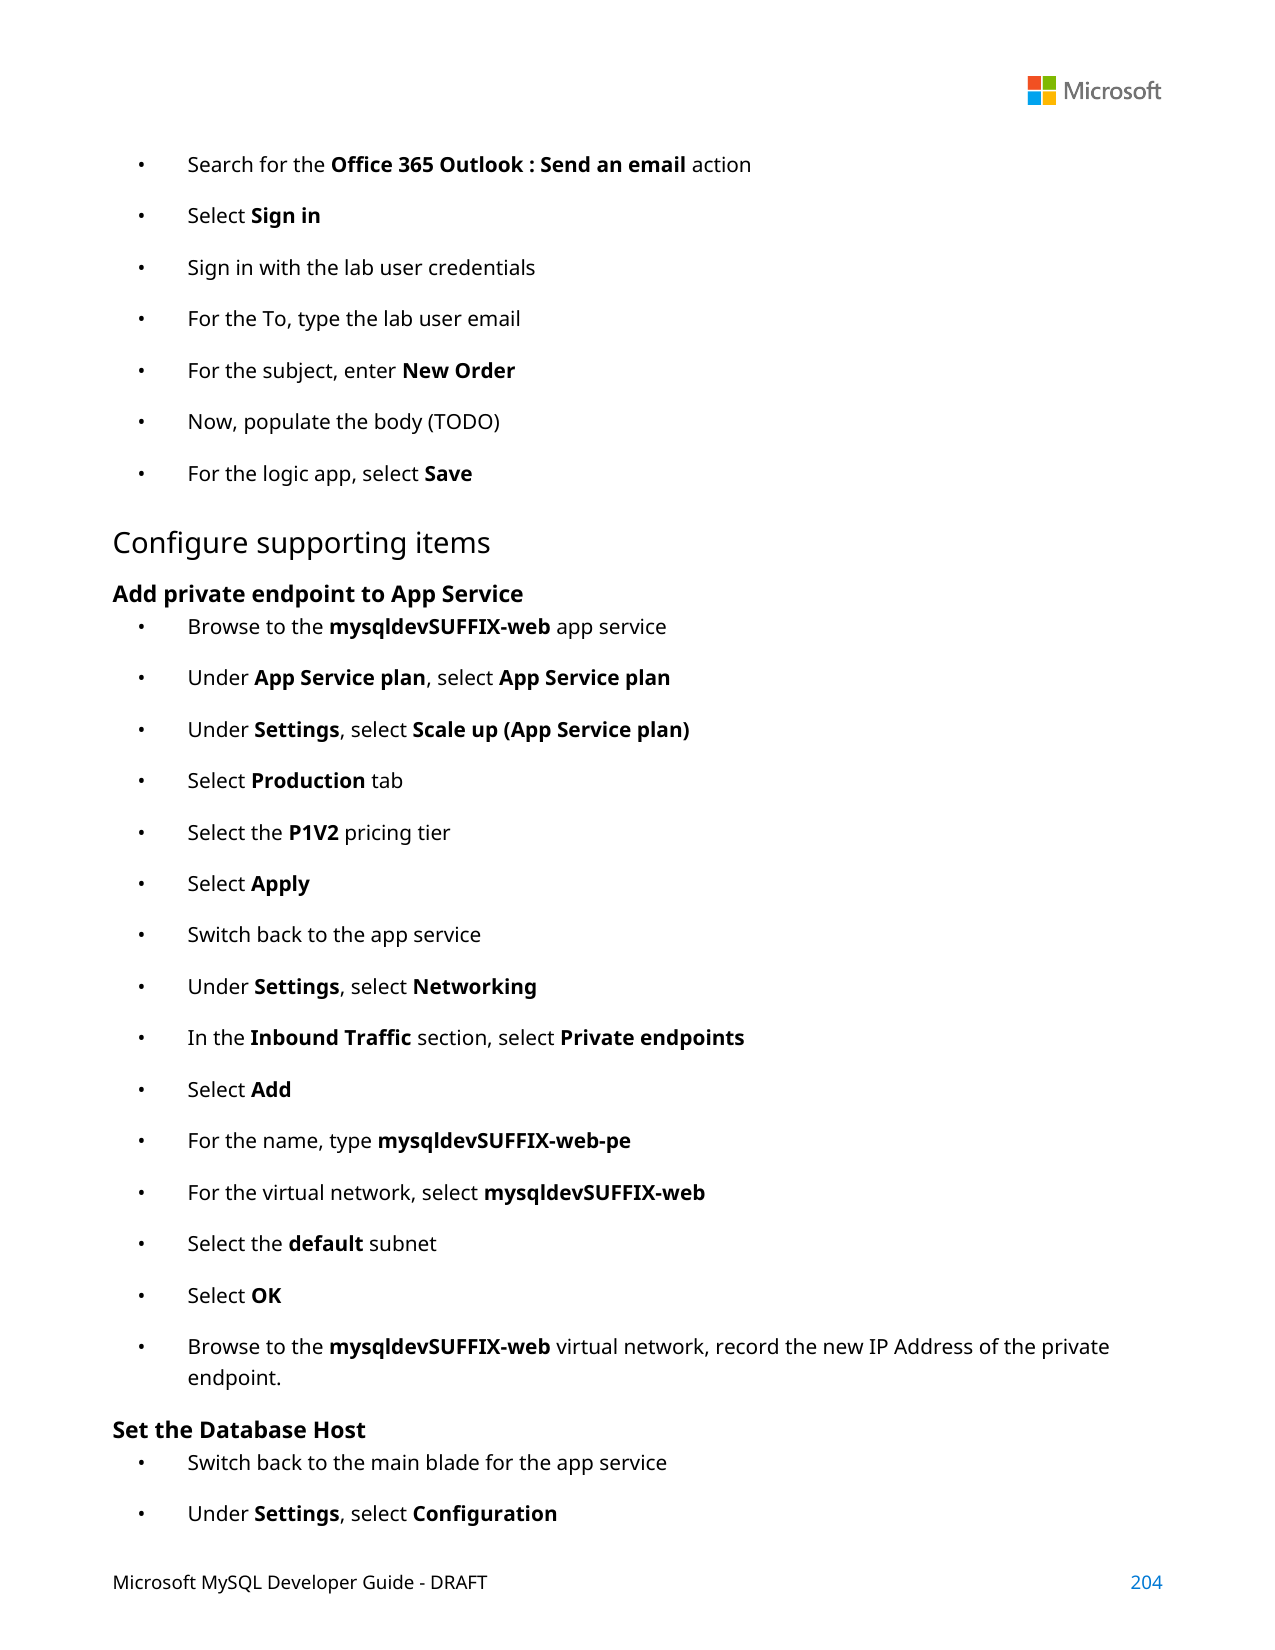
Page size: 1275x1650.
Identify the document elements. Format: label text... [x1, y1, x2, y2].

list Now, populate the body (TODO) [137, 407, 1162, 436]
list For the name, type mysqldevSUFFIX-web-pe [137, 1126, 1162, 1155]
list Select Sign in [137, 201, 1162, 230]
list Select Apply [137, 869, 1162, 897]
list Switch back to the main blade for the app service [137, 1448, 1162, 1476]
list Under Settings, select Networking [137, 972, 1162, 1000]
list For the virtual network, select mysqldevSUFFIX-web [137, 1178, 1162, 1206]
list For the To, type the lab user email [137, 304, 1162, 333]
list Select the P1V2 pricing tier [137, 818, 1162, 846]
list Select Add [137, 1075, 1162, 1103]
picture [1026, 75, 1163, 107]
list Select OK [137, 1281, 1162, 1309]
list Search for the Office 365 Outlook : Send an email action [137, 150, 1162, 178]
subtitle Set the Database Host [112, 1414, 1162, 1446]
list For the subject, enter New Order [137, 356, 1162, 384]
list Browse to the mysqldevSUFFIX-web app service [137, 612, 1162, 640]
list In the Inbound Traffic section, select Private endpoints [137, 1023, 1162, 1052]
list Select Production tab [137, 766, 1162, 794]
subtitle Configure supporting items [112, 523, 1162, 562]
list For the logic app, select Save [137, 459, 1162, 487]
list Sign in with the lab user credentials [137, 253, 1162, 281]
list Select the default subnet [137, 1229, 1162, 1258]
list Switch back to the app service [137, 921, 1162, 949]
list Under Settings, select Scale up (App Service plan) [137, 715, 1162, 743]
subtitle Add private endpoint to App Service [112, 578, 1162, 609]
list Under App Service plan, select App Service plan [137, 663, 1162, 692]
list Browse to the mysqldevSUFFIX-web virtual network, record the new IP Address of the private endpoint. [137, 1332, 1162, 1391]
list Under Settings, select Configuration [137, 1499, 1162, 1528]
